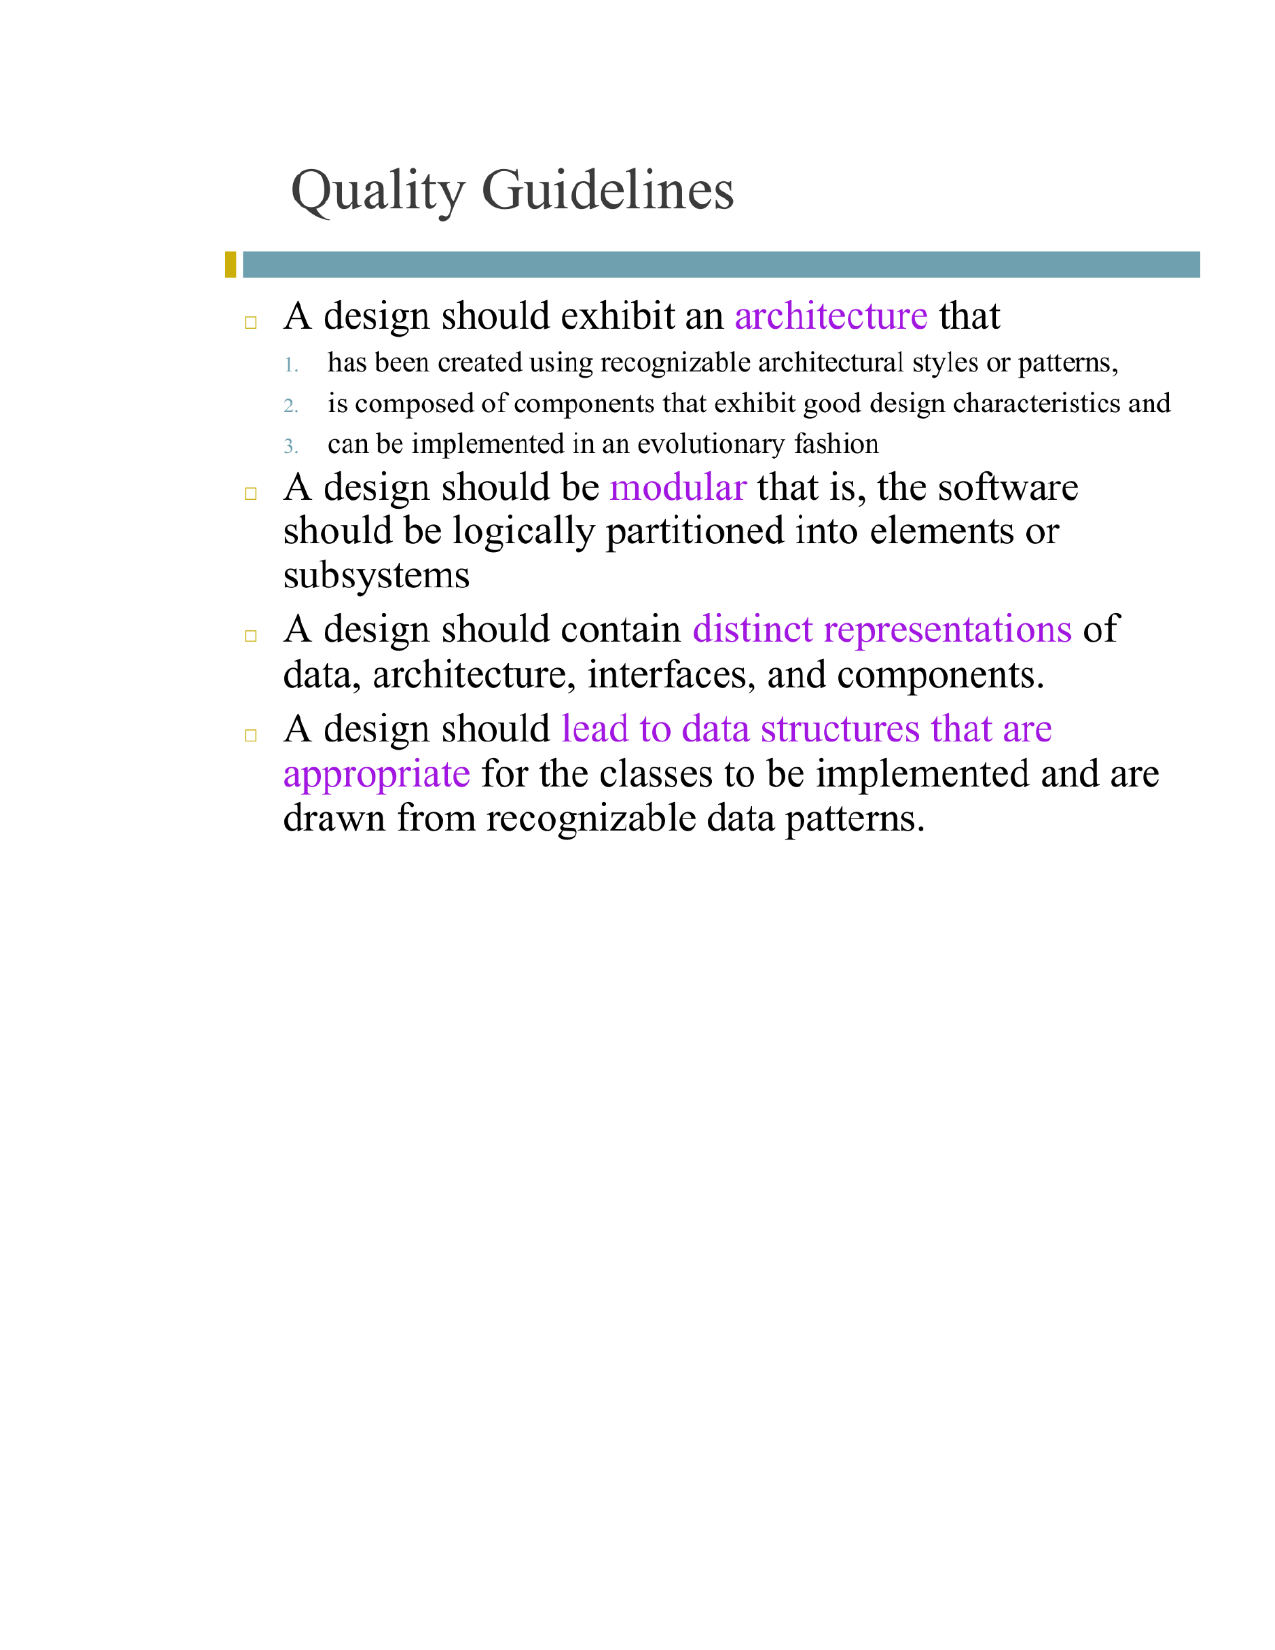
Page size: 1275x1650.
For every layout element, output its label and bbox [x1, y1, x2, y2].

picture [225, 150, 1200, 844]
